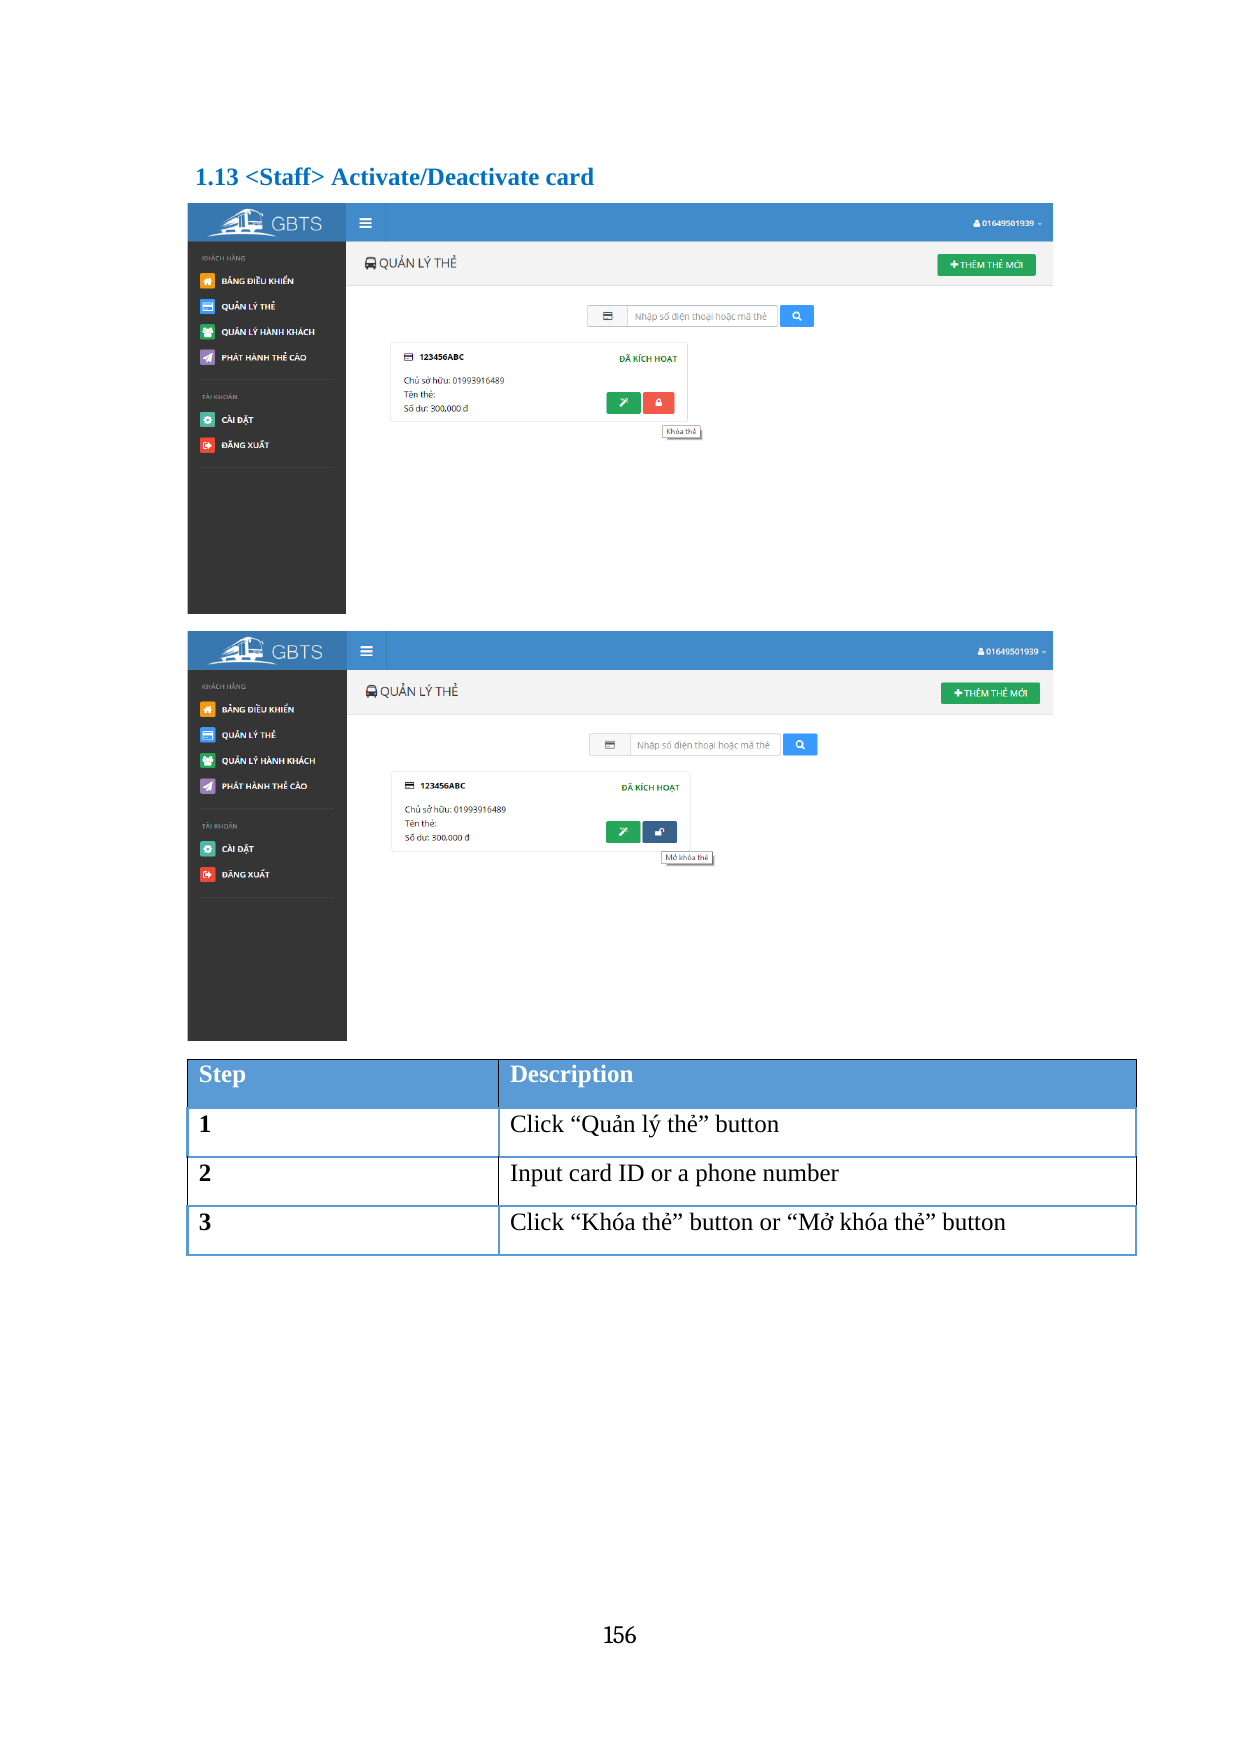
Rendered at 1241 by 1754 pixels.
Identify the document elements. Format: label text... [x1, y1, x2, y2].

picture [187, 203, 1053, 614]
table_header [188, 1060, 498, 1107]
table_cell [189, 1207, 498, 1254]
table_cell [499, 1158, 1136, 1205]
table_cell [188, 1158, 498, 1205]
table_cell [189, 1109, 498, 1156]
text 1.13 <Staff> Activate/Deactivate card [187, 162, 1053, 191]
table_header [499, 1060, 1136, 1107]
picture [187, 631, 1053, 1041]
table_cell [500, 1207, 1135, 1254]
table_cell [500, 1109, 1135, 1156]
